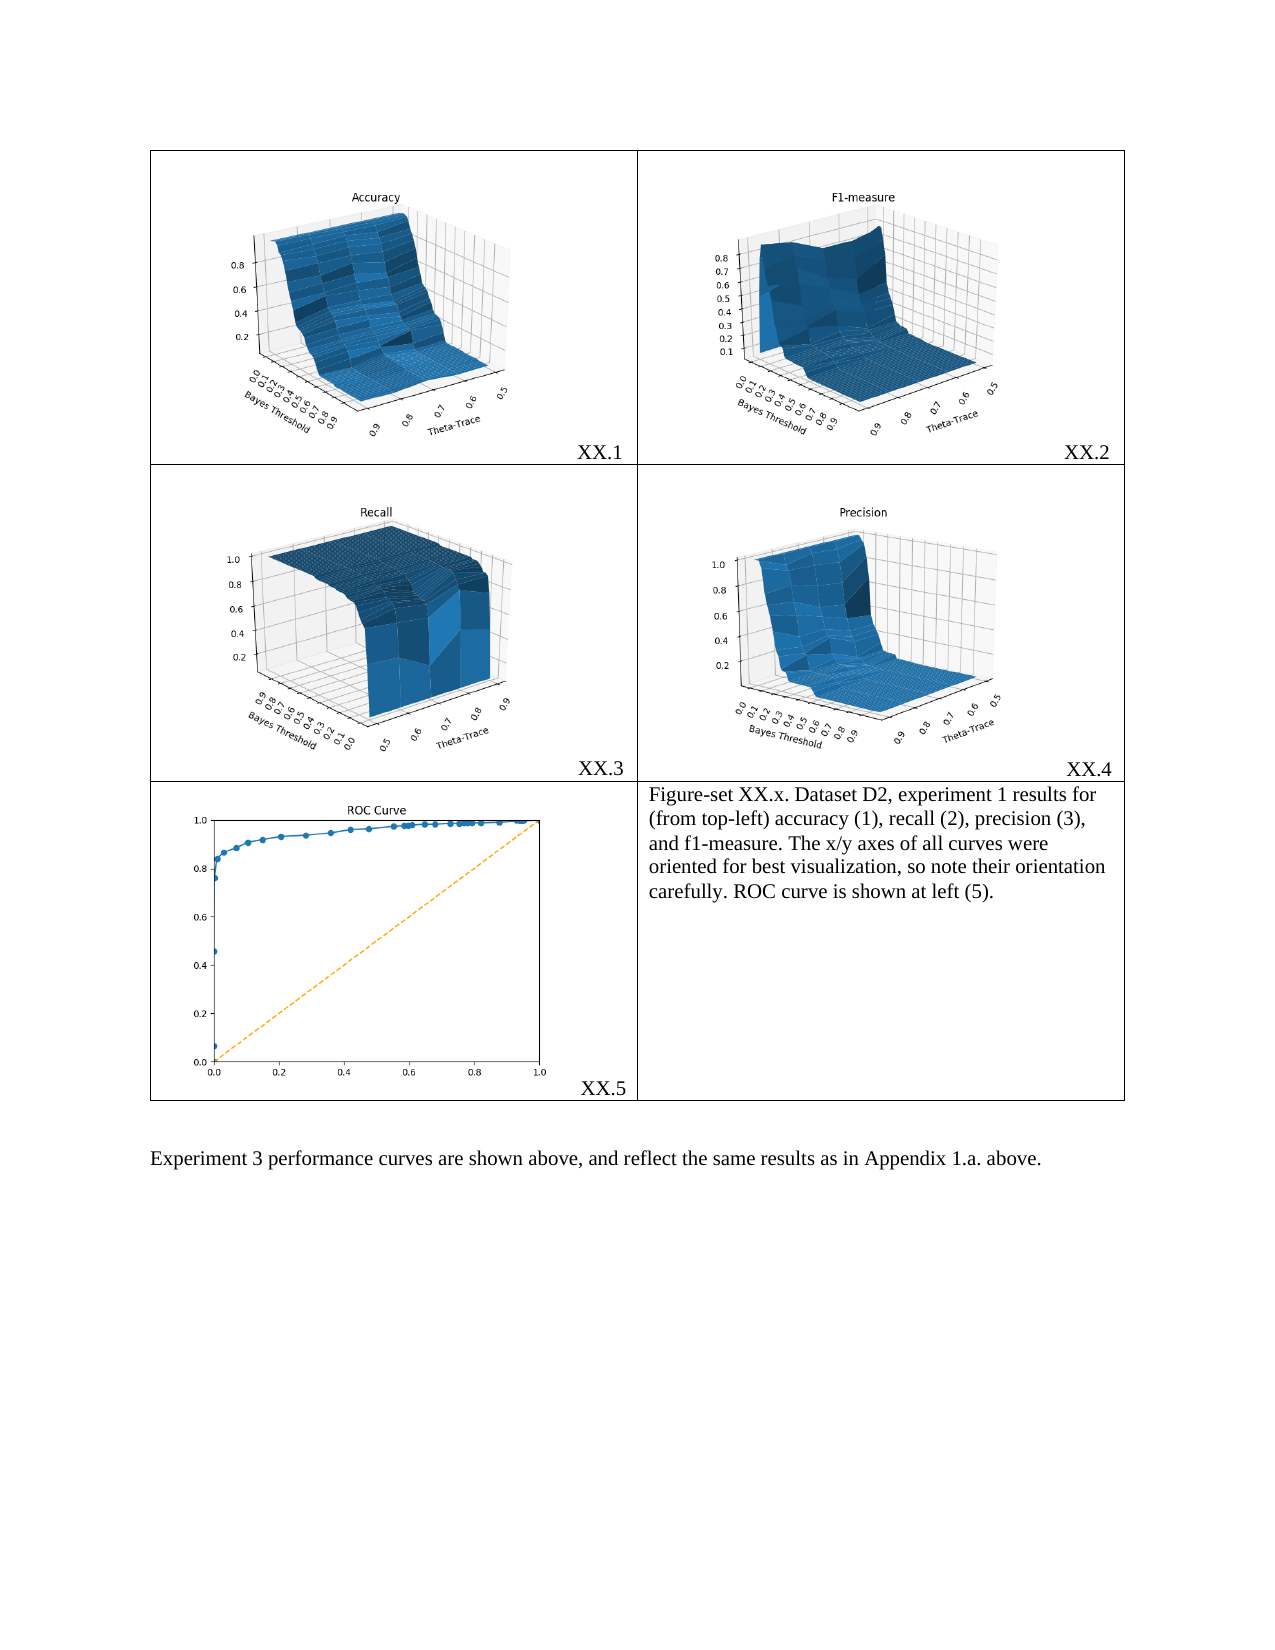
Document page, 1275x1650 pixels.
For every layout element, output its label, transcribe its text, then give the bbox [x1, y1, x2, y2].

table_cell XX.3 [151, 465, 637, 781]
table_header XX.1 [151, 151, 637, 464]
table_header XX.2 [638, 151, 1124, 464]
table_cell XX.4 [638, 465, 1124, 781]
picture [165, 151, 577, 460]
text Experiment 3 performance curves are shown above, and reflect the same results as in Appendix 1.a. above. [150, 1146, 1125, 1170]
picture [162, 782, 581, 1096]
table_cell Figure-set XX.x. Dataset D2, experiment 1 results for (from top-left) accuracy (1), recall (2), precision (3), and f1-measure. The x/y axes of all curves were oriented for best visualization, so note their orientation carefully. ROC curve is shown at left (5). [638, 782, 1124, 1100]
table_cell XX.5 [151, 782, 637, 1100]
picture [652, 151, 1064, 460]
picture [164, 465, 578, 775]
picture [650, 465, 1066, 777]
